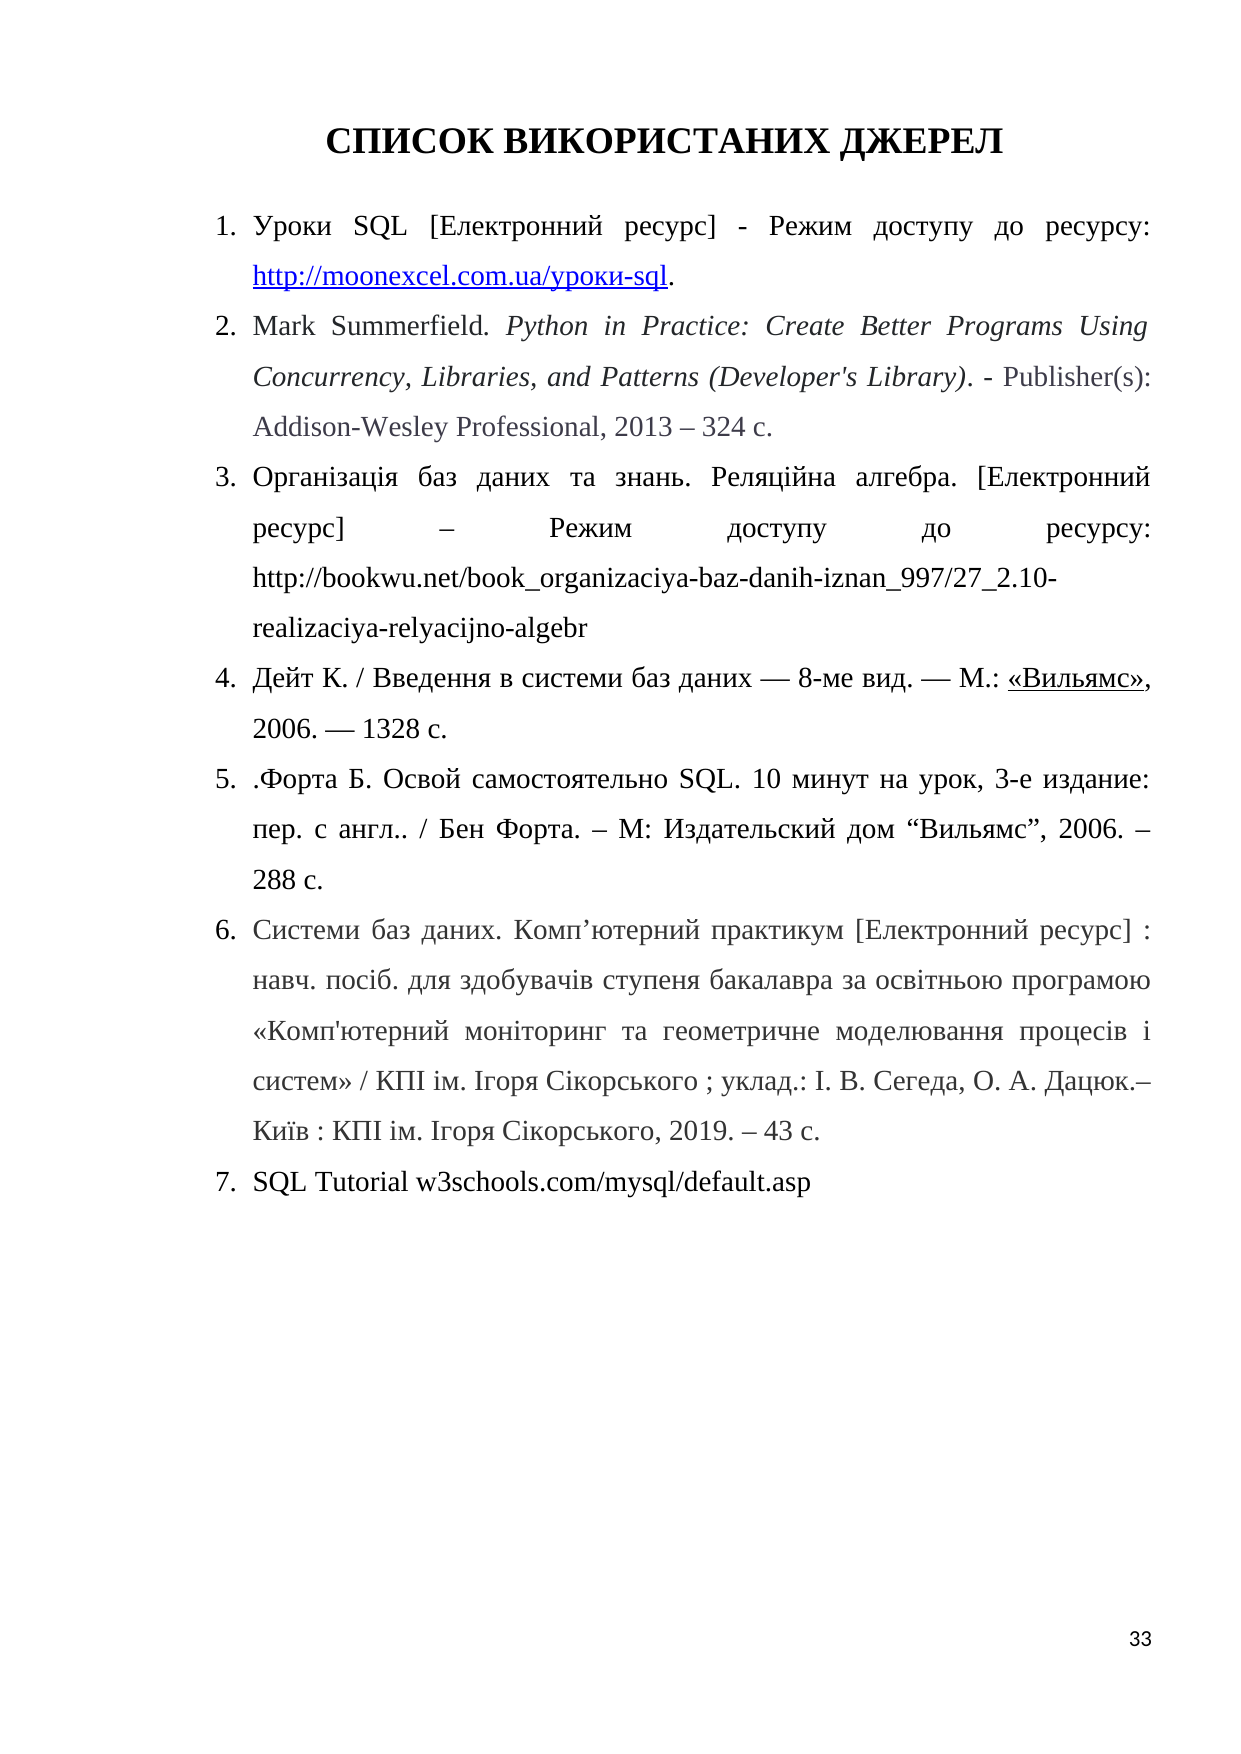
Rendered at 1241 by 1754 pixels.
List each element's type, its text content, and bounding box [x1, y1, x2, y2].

list Системи баз даних. Комп’ютерний практикум [Електронний ресурс] : навч. посіб. для здобувачів ступеня бакалавра за освітньою програмою «Комп'ютерний моніторинг та геометричне моделювання процесів і систем» / КПІ ім. Ігоря Сікорського ; уклад.: І. В. Сегеда, О. А. Дацюк.– Київ : КПІ ім. Ігоря Сікорського, 2019. – 43 с. [215, 912, 1152, 1147]
list Mark Summerfield. Python in Practice: Create Better Programs Using Concurrency, Libraries, and Patterns (Developer's Library). - Publisher(s): Addison-Wesley Professional, 2013 – 324 с. [215, 308, 1152, 443]
text Список використаних джерел [177, 118, 1152, 161]
list SQL Tutorial w3schools.com/mysql/default.asp [215, 1164, 1152, 1197]
list .Форта Б. Освой самостоятельно SQL. 10 минут на урок, 3-е издание: пер. с англ.. / Бен Форта. – М: Издательский дом “Вильямс”, 2006. – 288 с. [215, 761, 1152, 895]
list Уроки SQL [Електронний ресурс] - Режим доступу до ресурсу: http://moonexcel.com.ua/уроки-sql. [215, 208, 1152, 292]
list Організація баз даних та знань. Реляційна алгебра. [Електронний ресурс] – Режим доступу до ресурсу: http://bookwu.net/book_organizaciya-baz-danih-iznan_997/27_2.10-realizaciya-relyacijno-algebr [215, 459, 1152, 644]
list Дейт К. / Введення в системи баз даних — 8-ме вид. — М.: «Вильямс», 2006. — 1328 c. [215, 661, 1152, 744]
